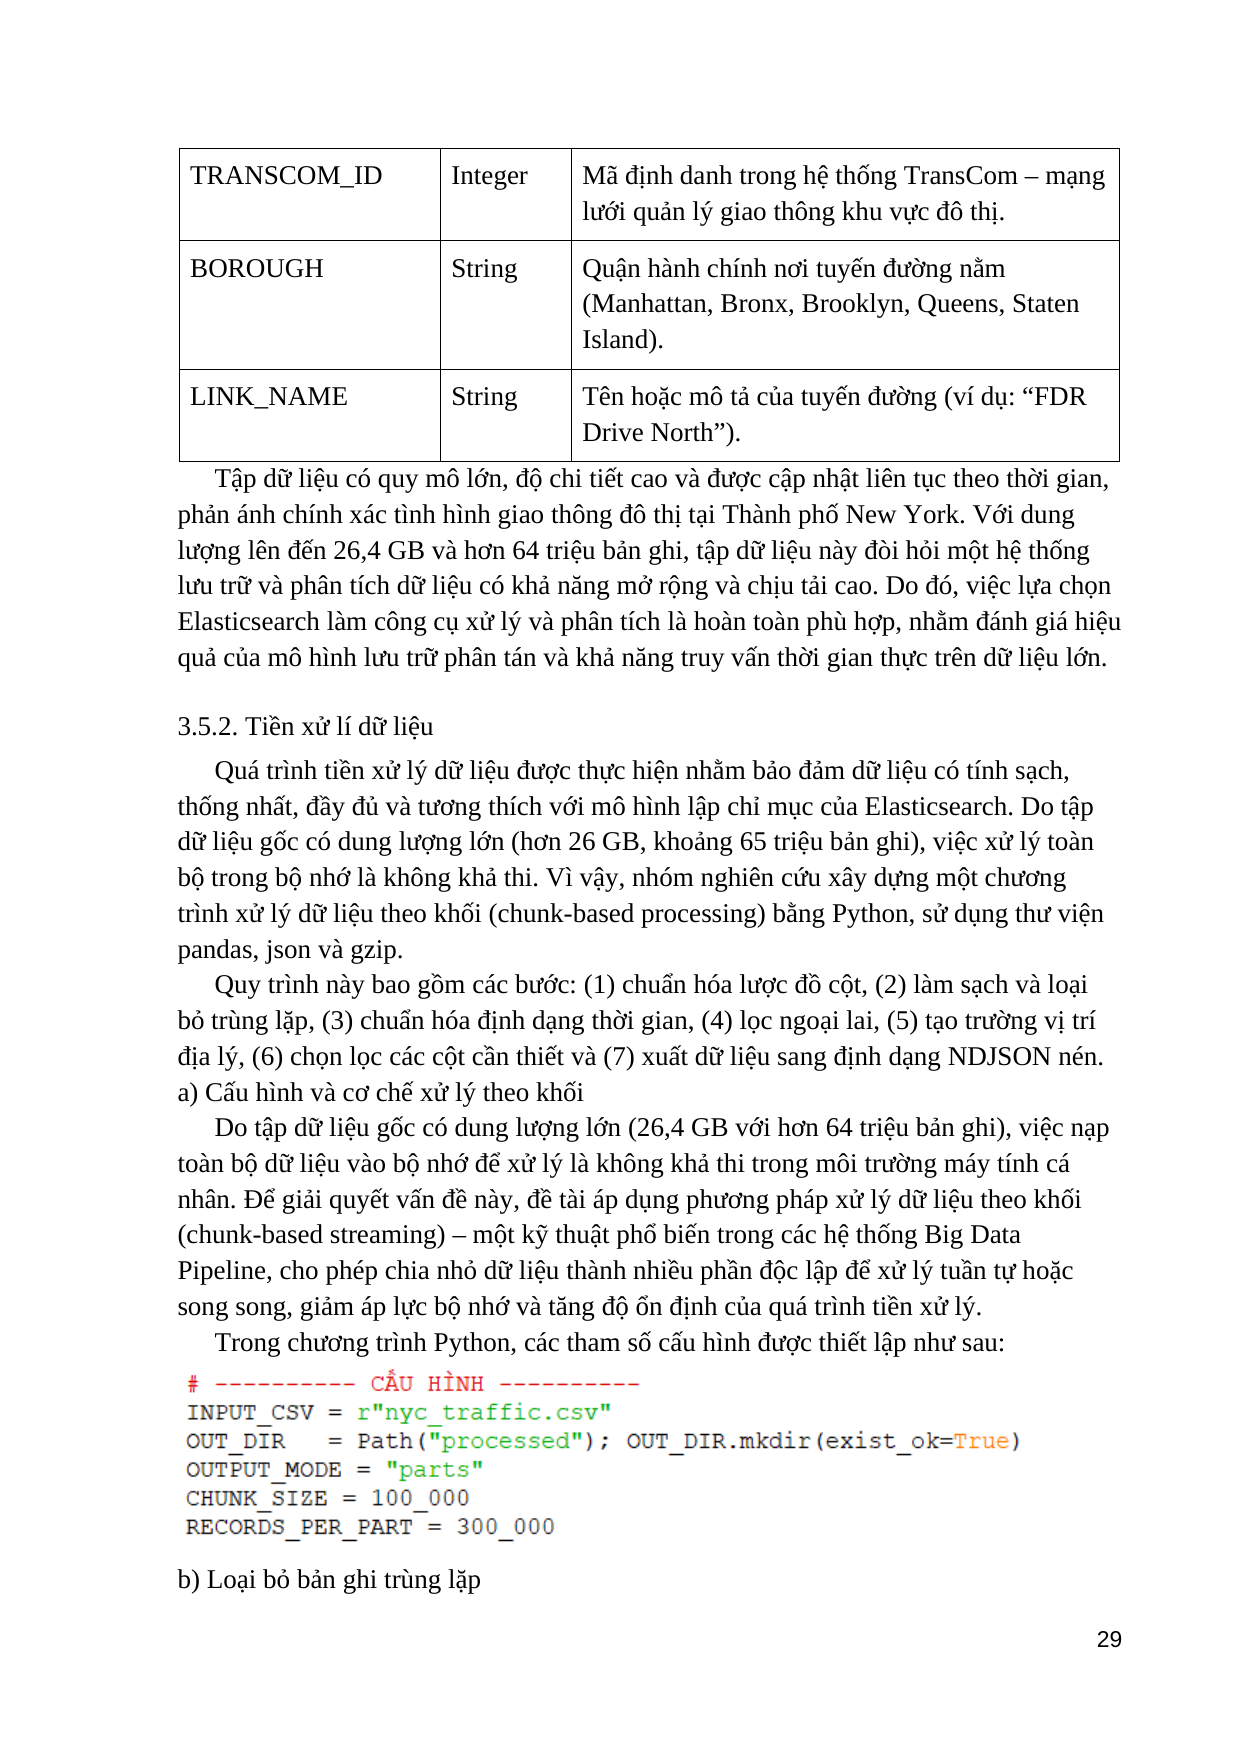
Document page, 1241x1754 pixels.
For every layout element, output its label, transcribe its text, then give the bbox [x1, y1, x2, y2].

table_cell String [441, 370, 571, 461]
table_cell LINK_NAME [180, 370, 440, 461]
text Tập dữ liệu có quy mô lớn, độ chi tiết cao và được cập nhật liên tục theo thời gian, phản ánh chính xác tình hình giao thông đô thị tại Thành phố New York. Với dung lượng lên đến 26,4 GB và hơn 64 triệu bản ghi, tập dữ liệu này đòi hỏi một hệ thống lưu trữ và phân tích dữ liệu có khả năng mở rộng và chịu tải cao. Do đó, việc lựa chọn Elasticsearch làm công cụ xử lý và phân tích là hoàn toàn phù hợp, nhằm đánh giá hiệu quả của mô hình lưu trữ phân tán và khả năng truy vấn thời gian thực trên dữ liệu lớn. [177, 462, 1122, 672]
table_cell Tên hoặc mô tả của tuyến đường (ví dụ: “FDR Drive North”). [572, 370, 1119, 461]
table_cell String [441, 241, 571, 369]
text a) Cấu hình và cơ chế xử lý theo khối [177, 1076, 1122, 1107]
text Do tập dữ liệu gốc có dung lượng lớn (26,4 GB với hơn 64 triệu bản ghi), việc nạp toàn bộ dữ liệu vào bộ nhớ để xử lý là không khả thi trong môi trường máy tính cá nhân. Để giải quyết vấn đề này, đề tài áp dụng phương pháp xử lý dữ liệu theo khối (chunk-based streaming) – một kỹ thuật phổ biến trong các hệ thống Big Data Pipeline, cho phép chia nhỏ dữ liệu thành nhiều phần độc lập để xử lý tuần tự hoặc song song, giảm áp lực bộ nhớ và tăng độ ổn định của quá trình tiền xử lý. [177, 1111, 1122, 1321]
text b) Loại bỏ bản ghi trùng lặp [177, 1563, 1122, 1594]
table_cell TRANSCOM_ID [180, 149, 440, 240]
text Quy trình này bao gồm các bước: (1) chuẩn hóa lược đồ cột, (2) làm sạch và loại bỏ trùng lặp, (3) chuẩn hóa định dạng thời gian, (4) lọc ngoại lai, (5) tạo trường vị trí địa lý, (6) chọn lọc các cột cần thiết và (7) xuất dữ liệu sang định dạng NDJSON nén. [177, 968, 1122, 1071]
table_cell BOROUGH [180, 241, 440, 369]
picture [179, 1361, 1120, 1560]
text Quá trình tiền xử lý dữ liệu được thực hiện nhằm bảo đảm dữ liệu có tính sạch, thống nhất, đầy đủ và tương thích với mô hình lập chỉ mục của Elasticsearch. Do tập dữ liệu gốc có dung lượng lớn (hơn 26 GB, khoảng 65 triệu bản ghi), việc xử lý toàn bộ trong bộ nhớ là không khả thi. Vì vậy, nhóm nghiên cứu xây dựng một chương trình xử lý dữ liệu theo khối (chunk-based processing) bằng Python, sử dụng thư viện pandas, json và gzip. [177, 754, 1122, 964]
table_cell Integer [441, 149, 571, 240]
subtitle 3.5.2. Tiền xử lí dữ liệu [177, 710, 1122, 741]
text Trong chương trình Python, các tham số cấu hình được thiết lập như sau: [177, 1326, 1122, 1357]
table_cell Mã định danh trong hệ thống TransCom – mạng lưới quản lý giao thông khu vực đô thị. [572, 149, 1119, 240]
table_cell Quận hành chính nơi tuyến đường nằm (Manhattan, Bronx, Brooklyn, Queens, Staten Island). [572, 241, 1119, 369]
